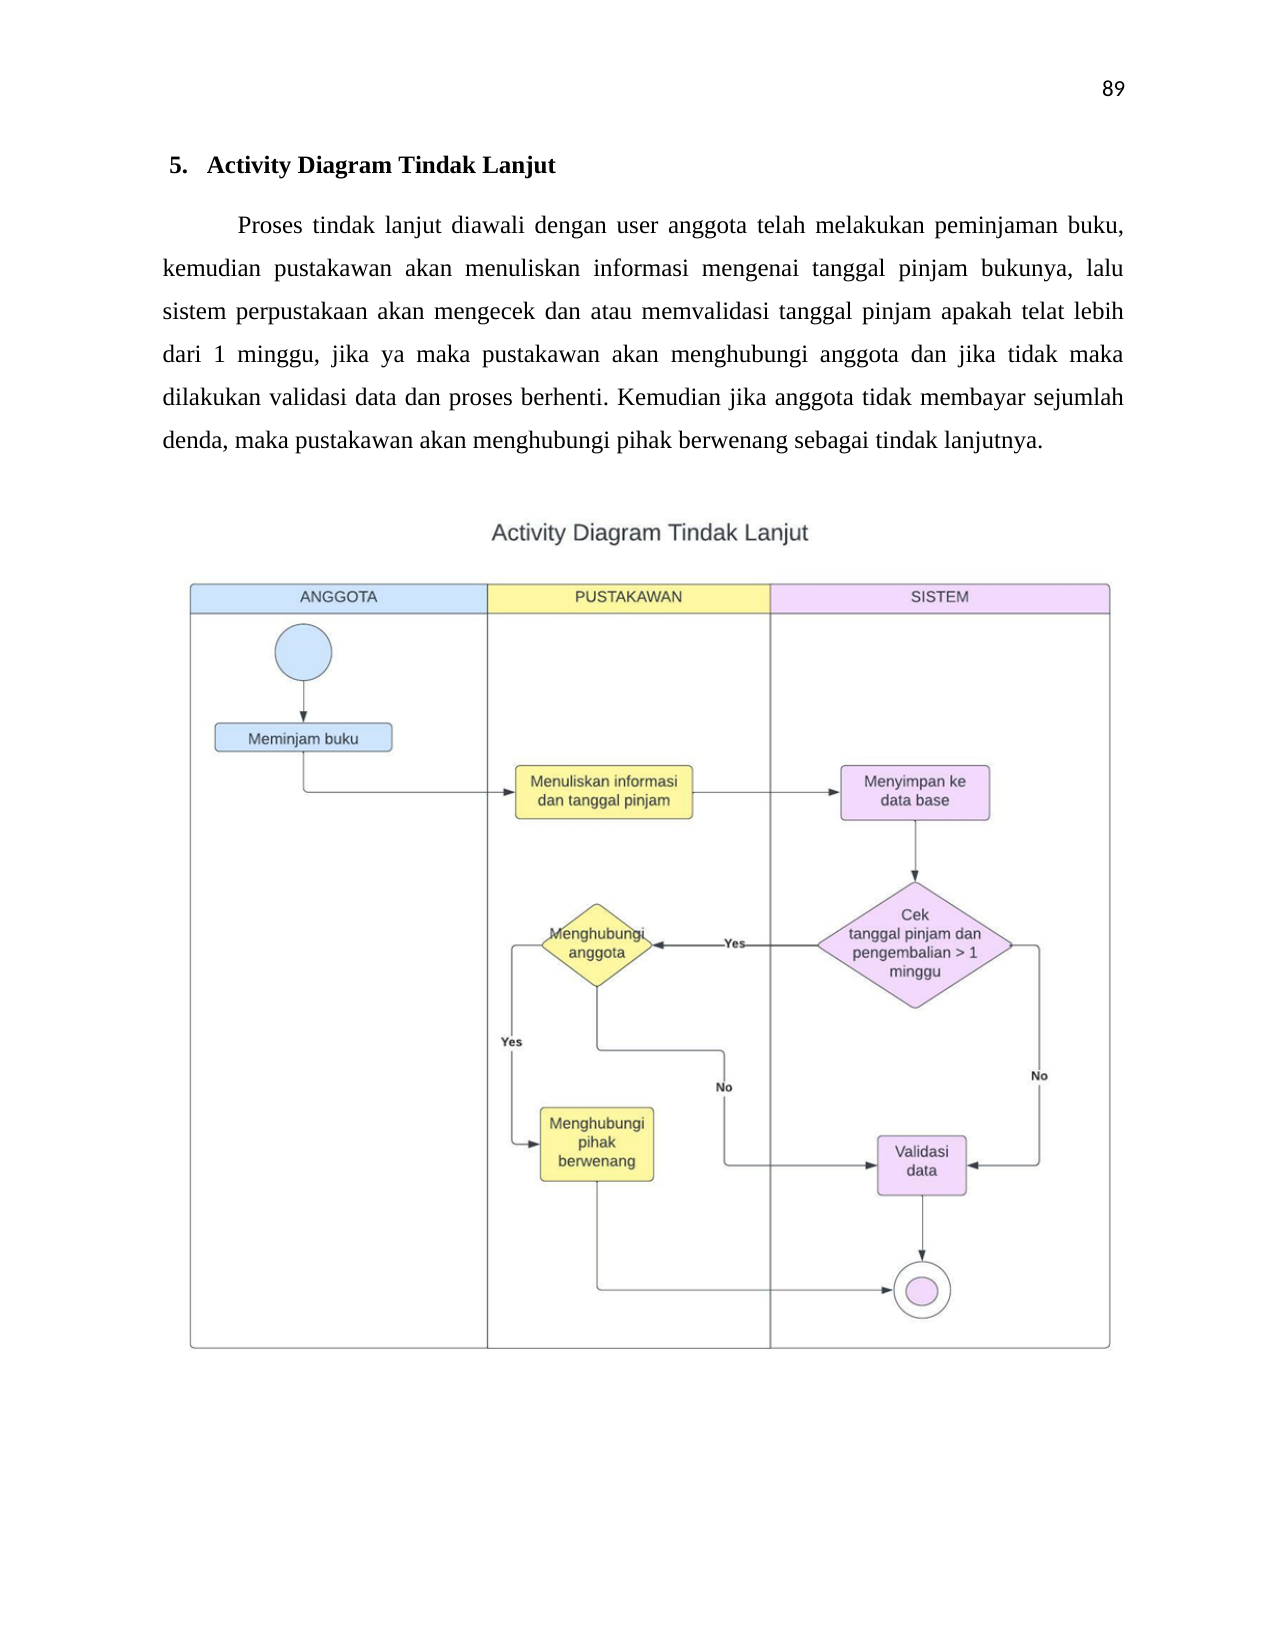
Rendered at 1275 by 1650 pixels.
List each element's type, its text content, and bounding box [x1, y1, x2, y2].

text Proses tindak lanjut diawali dengan user anggota telah melakukan peminjaman buku, kemudian pustakawan akan menuliskan informasi mengenai tanggal pinjam bukunya, lalu sistem perpustakaan akan mengecek dan atau memvalidasi tanggal pinjam apakah telat lebih dari 1 minggu, jika ya maka pustakawan akan menghubungi anggota dan jika tidak maka dilakukan validasi data dan proses berhenti. Kemudian jika anggota tidak membayar sejumlah denda, maka pustakawan akan menghubungi pihak berwenang sebagai tindak lanjutnya. [162, 210, 1125, 454]
list Activity Diagram Tindak Lanjut [169, 150, 1125, 179]
picture [162, 485, 1138, 1377]
